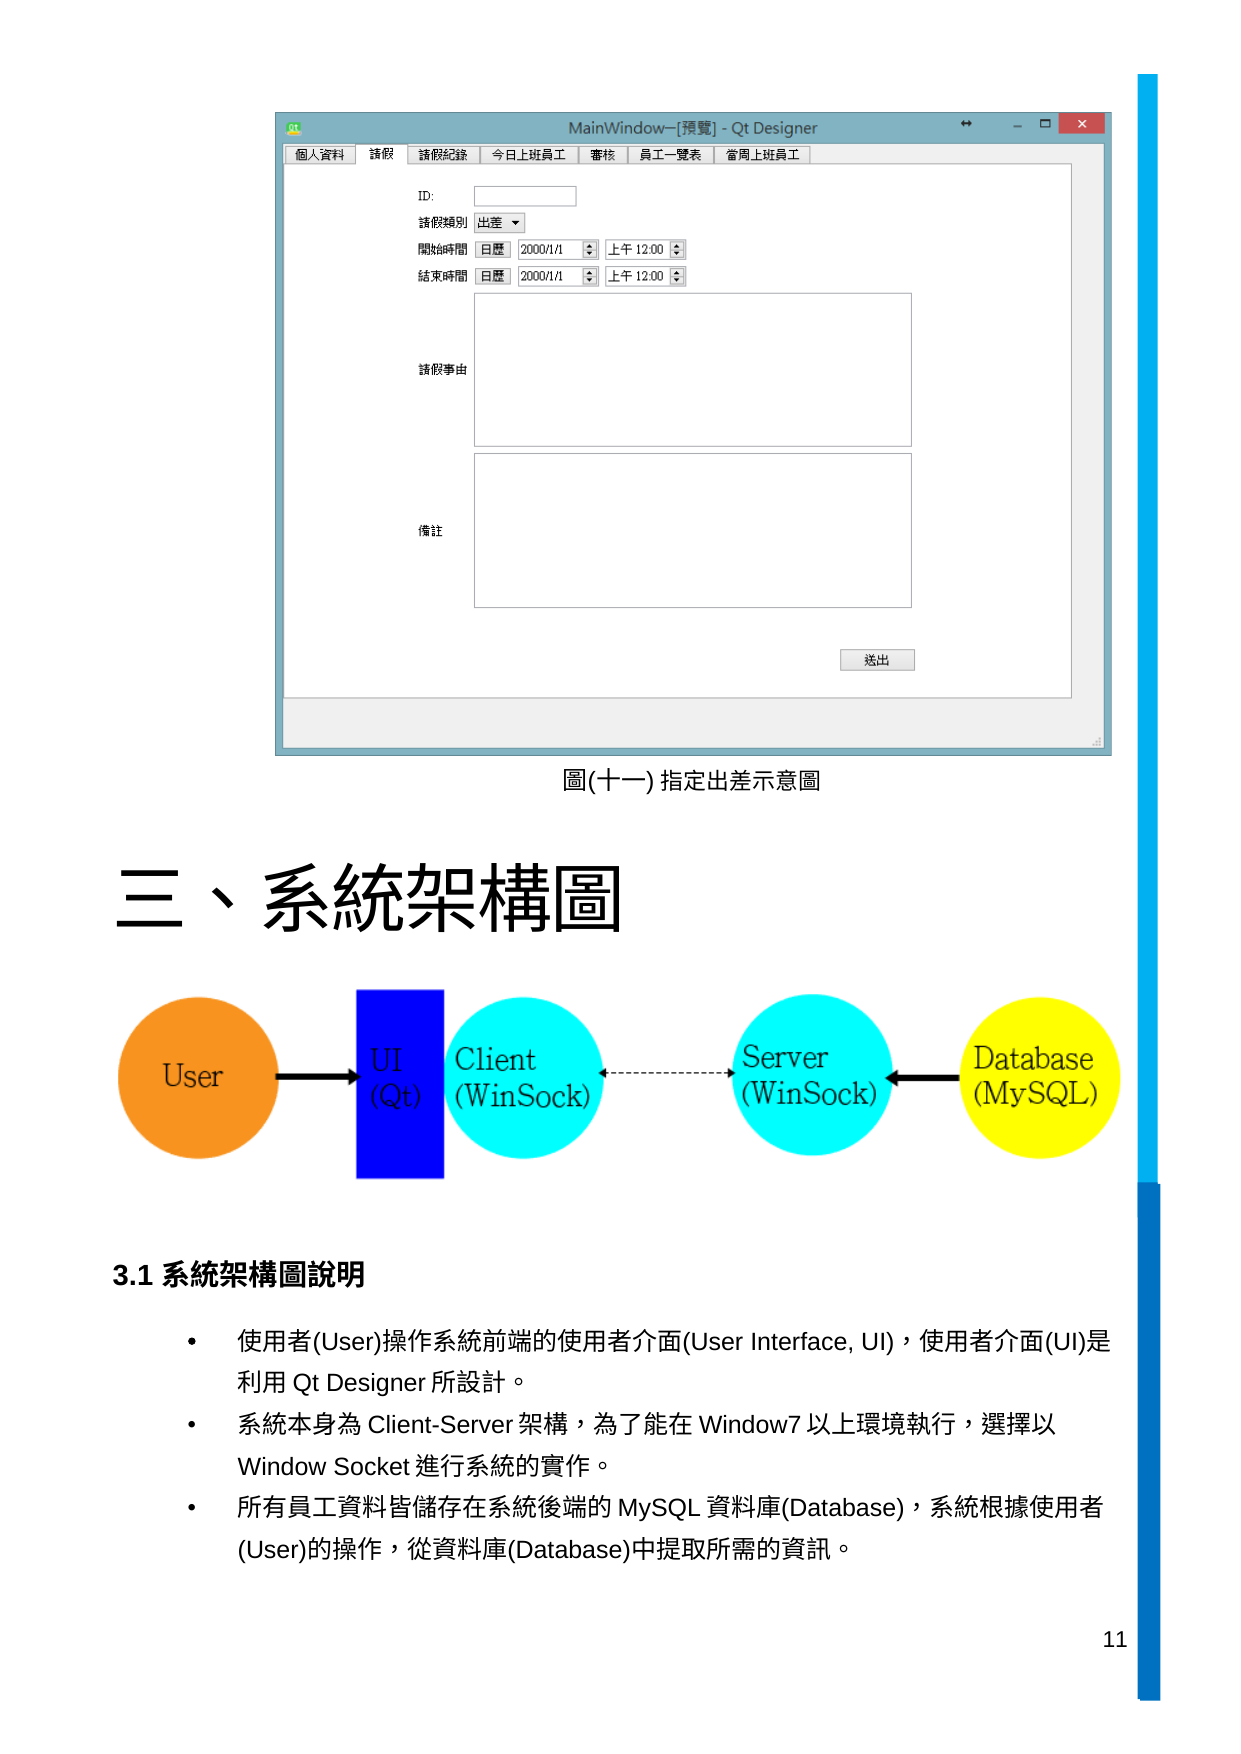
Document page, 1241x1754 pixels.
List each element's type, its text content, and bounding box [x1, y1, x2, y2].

text 3.1 系統架構圖說明 [112, 1252, 1128, 1294]
title 三、系統架構圖 [112, 840, 1128, 948]
list 使用者(User)操作系統前端的使用者介面(User Interface, UI)，使用者介面(UI)是利用Qt Designer所設計。 [187, 1321, 1128, 1399]
picture [275, 112, 1112, 756]
list 系統本身為Client-Server架構，為了能在Window7以上環境執行，選擇以Window Socket進行系統的實作。 [187, 1404, 1128, 1482]
picture [112, 954, 1128, 1226]
list 所有員工資料皆儲存在系統後端的MySQL資料庫(Database)，系統根據使用者(User)的操作，從資料庫(Database)中提取所需的資訊。 [187, 1488, 1128, 1566]
